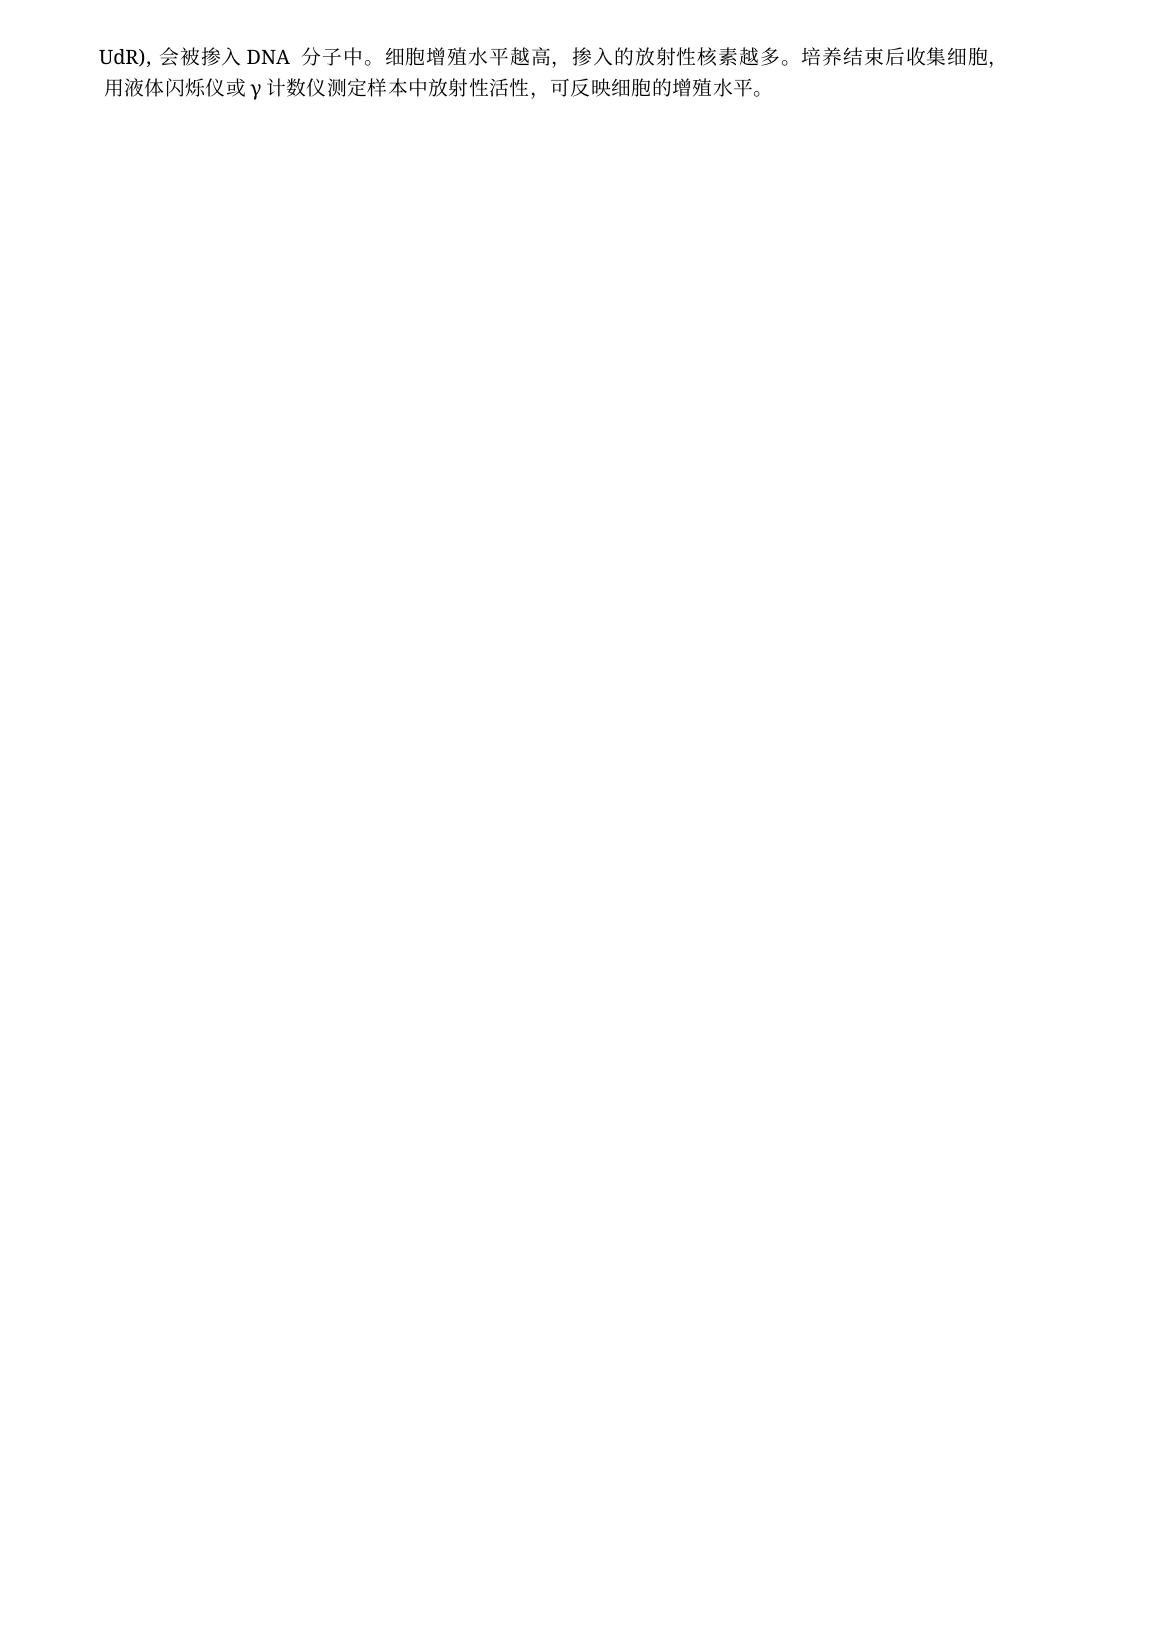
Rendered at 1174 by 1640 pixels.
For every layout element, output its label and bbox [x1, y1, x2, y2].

text [99, 42, 1001, 101]
